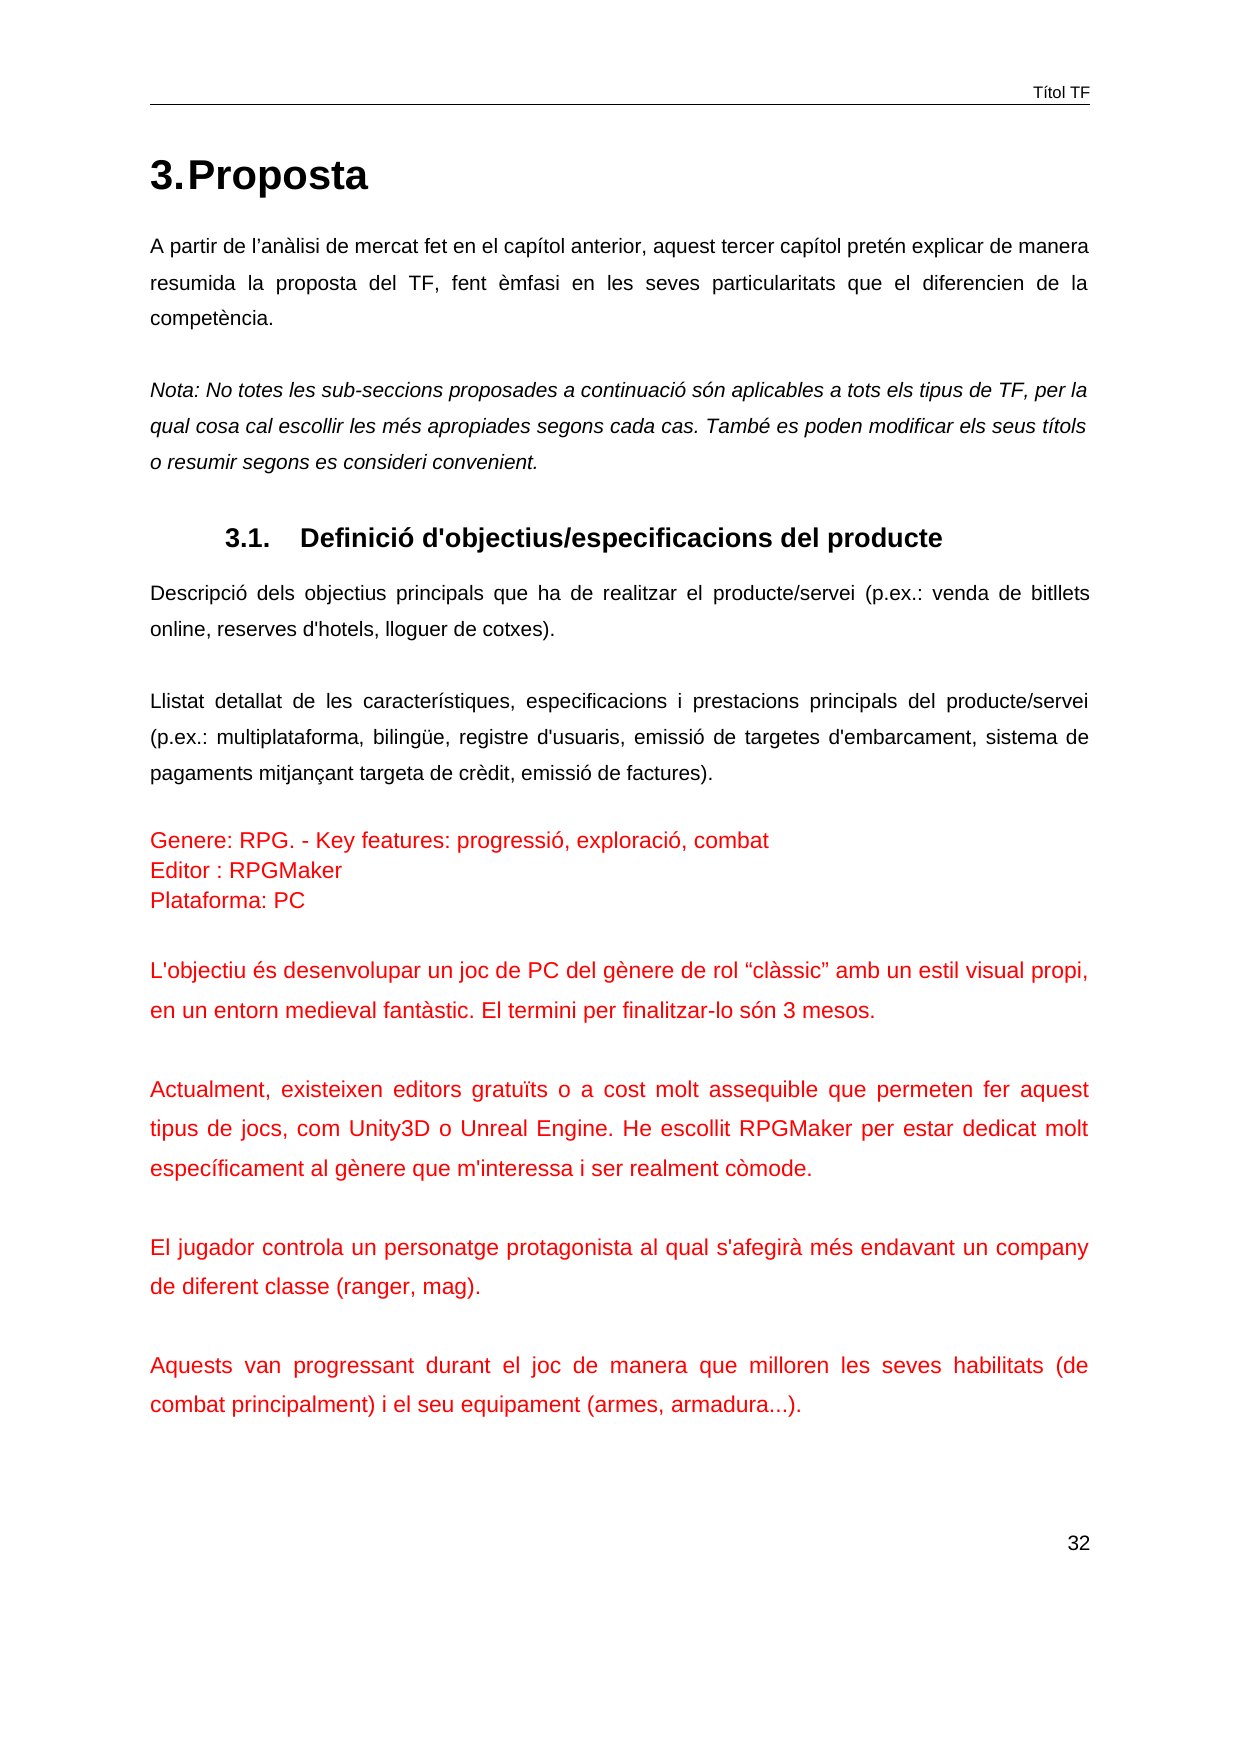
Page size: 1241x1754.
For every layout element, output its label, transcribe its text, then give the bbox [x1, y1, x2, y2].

text Actualment, existeixen editors gratuïts o a cost molt assequible que permeten fer aquest tipus de jocs, com Unity3D o Unreal Engine. He escollit RPGMaker per estar dedicat molt específicament al gènere que m'interessa i ser realment còmode. [150, 1076, 1090, 1181]
text Editor : RPGMaker [150, 857, 1090, 884]
text Descripció dels objectius principals que ha de realitzar el producte/servei (p.ex.: venda de bitllets online, reserves d'hotels, lloguer de cotxes). [150, 581, 1090, 641]
text Genere: RPG. - Key features: progressió, exploració, combat [150, 827, 1090, 853]
text Nota: No totes les sub-seccions proposades a continuació són aplicables a tots els tipus de TF, per la qual cosa cal escollir les més apropiades segons cada cas. També es poden modificar els seus títols o resumir segons es consideri convenient. [150, 378, 1090, 474]
text Aquests van progressant durant el joc de manera que milloren les seves habilitats (de combat principalment) i el seu equipament (armes, armadura...). [150, 1352, 1090, 1418]
subtitle Proposta [150, 150, 1090, 198]
text L'objectiu és desenvolupar un joc de PC del gènere de rol “clàssic” amb un estil visual propi, en un entorn medieval fantàstic. El termini per finalitzar-lo són 3 mesos. [150, 957, 1090, 1023]
text El jugador controla un personatge protagonista al qual s'afegirà més endavant un company de diferent classe (ranger, mag). [150, 1233, 1090, 1299]
subtitle Definició d'objectius/especificacions del producte [225, 522, 1090, 553]
text Llistat detallat de les característiques, especificacions i prestacions principals del producte/servei (p.ex.: multiplataforma, bilingüe, registre d'usuaris, emissió de targetes d'embarcament, sistema de pagaments mitjançant targeta de crèdit, emissió de factures). [150, 689, 1090, 785]
text A partir de l’anàlisi de mercat fet en el capítol anterior, aquest tercer capítol pretén explicar de manera resumida la proposta del TF, fent èmfasi en les seves particularitats que el diferencien de la competència. [150, 234, 1090, 330]
text Plataforma: PC [150, 887, 1090, 914]
